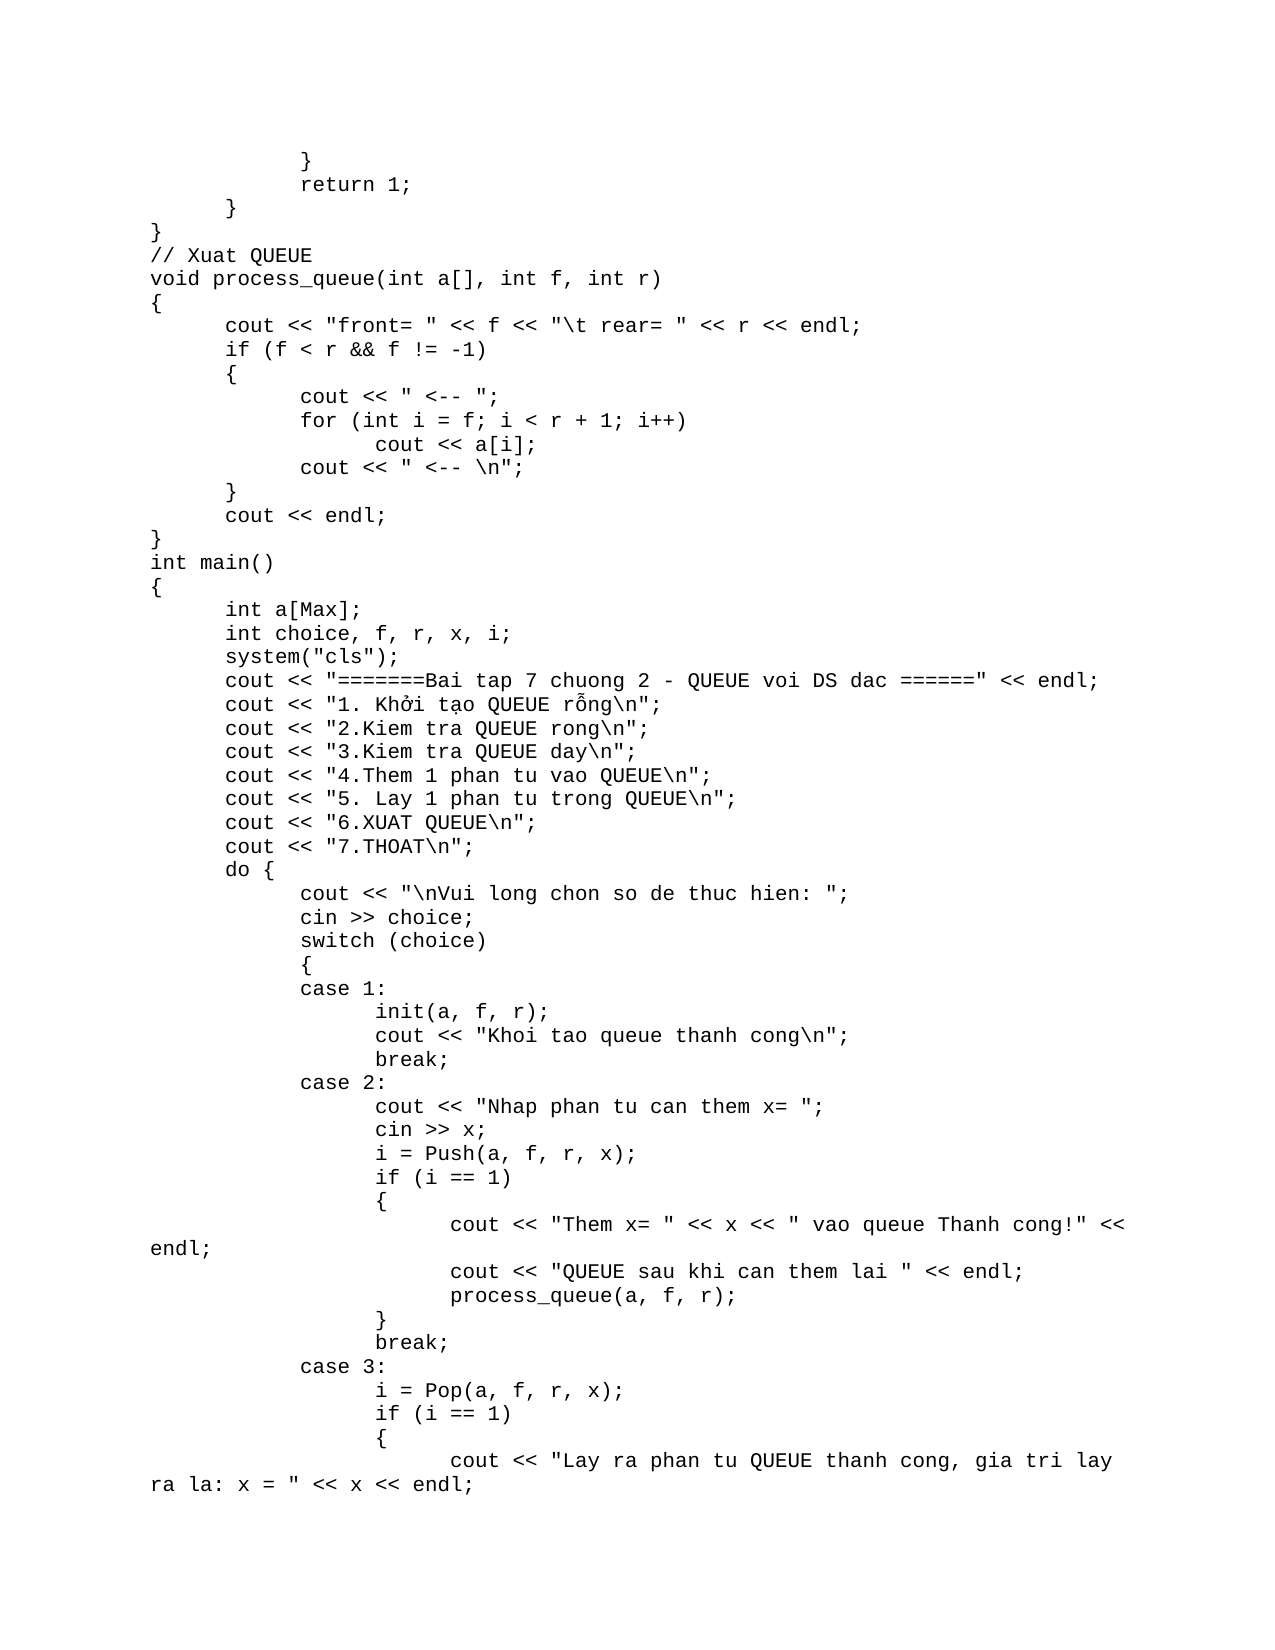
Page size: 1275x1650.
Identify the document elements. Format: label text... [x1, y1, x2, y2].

text // Xuat QUEUE [150, 244, 1125, 268]
text init(a, f, r); [150, 1001, 1125, 1025]
text do { [150, 859, 1125, 883]
text cout << "Them x= " << x << " vao queue Thanh cong!" << endl; [150, 1214, 1125, 1261]
text process_queue(a, f, r); [150, 1285, 1125, 1309]
text cout << "5. Lay 1 phan tu trong QUEUE\n"; [150, 788, 1125, 812]
text if (i == 1) [150, 1403, 1125, 1427]
text } [150, 1309, 1125, 1332]
text int a[Max]; [150, 599, 1125, 623]
text cout << "3.Kiem tra QUEUE day\n"; [150, 741, 1125, 765]
text cout << "6.XUAT QUEUE\n"; [150, 812, 1125, 836]
text cout << "Lay ra phan tu QUEUE thanh cong, gia tri lay ra la: x = " << x << endl; [150, 1451, 1125, 1498]
text cout << endl; [150, 505, 1125, 528]
text cout << "2.Kiem tra QUEUE rong\n"; [150, 717, 1125, 741]
text cout << a[i]; [150, 434, 1125, 457]
text cout << "Nhap phan tu can them x= "; [150, 1096, 1125, 1119]
text system("cls"); [150, 647, 1125, 670]
text { [150, 292, 1125, 316]
text case 3: [150, 1356, 1125, 1379]
text i = Push(a, f, r, x); [150, 1143, 1125, 1167]
text void process_queue(int a[], int f, int r) [150, 268, 1125, 292]
text { [150, 576, 1125, 599]
text return 1; [150, 174, 1125, 197]
text cin >> choice; [150, 907, 1125, 930]
text cout << "7.THOAT\n"; [150, 836, 1125, 859]
text switch (choice) [150, 930, 1125, 954]
text cout << "4.Them 1 phan tu vao QUEUE\n"; [150, 765, 1125, 788]
text int choice, f, r, x, i; [150, 623, 1125, 647]
text } [150, 150, 1125, 174]
text { [150, 954, 1125, 978]
text break; [150, 1048, 1125, 1072]
text int main() [150, 552, 1125, 576]
text } [150, 481, 1125, 505]
text cout << "\nVui long chon so de thuc hien: "; [150, 883, 1125, 907]
text cin >> x; [150, 1119, 1125, 1143]
text cout << " <-- "; [150, 386, 1125, 410]
text case 2: [150, 1072, 1125, 1096]
text { [150, 1427, 1125, 1451]
text cout << "QUEUE sau khi can them lai " << endl; [150, 1261, 1125, 1285]
text i = Pop(a, f, r, x); [150, 1379, 1125, 1403]
text cout << "Khoi tao queue thanh cong\n"; [150, 1025, 1125, 1048]
text } [150, 221, 1125, 244]
text cout << " <-- \n"; [150, 457, 1125, 481]
text { [150, 363, 1125, 386]
text cout << "=======Bai tap 7 chuong 2 - QUEUE voi DS dac ======" << endl; [150, 670, 1125, 694]
text for (int i = f; i < r + 1; i++) [150, 410, 1125, 434]
text break; [150, 1332, 1125, 1356]
text cout << "front= " << f << "\t rear= " << r << endl; [150, 316, 1125, 339]
text if (i == 1) [150, 1167, 1125, 1190]
text cout << "1. Khởi tạo QUEUE rỗng\n"; [150, 694, 1125, 717]
text case 1: [150, 978, 1125, 1001]
text } [150, 528, 1125, 552]
text if (f < r && f != -1) [150, 339, 1125, 363]
text { [150, 1190, 1125, 1214]
text } [150, 197, 1125, 221]
